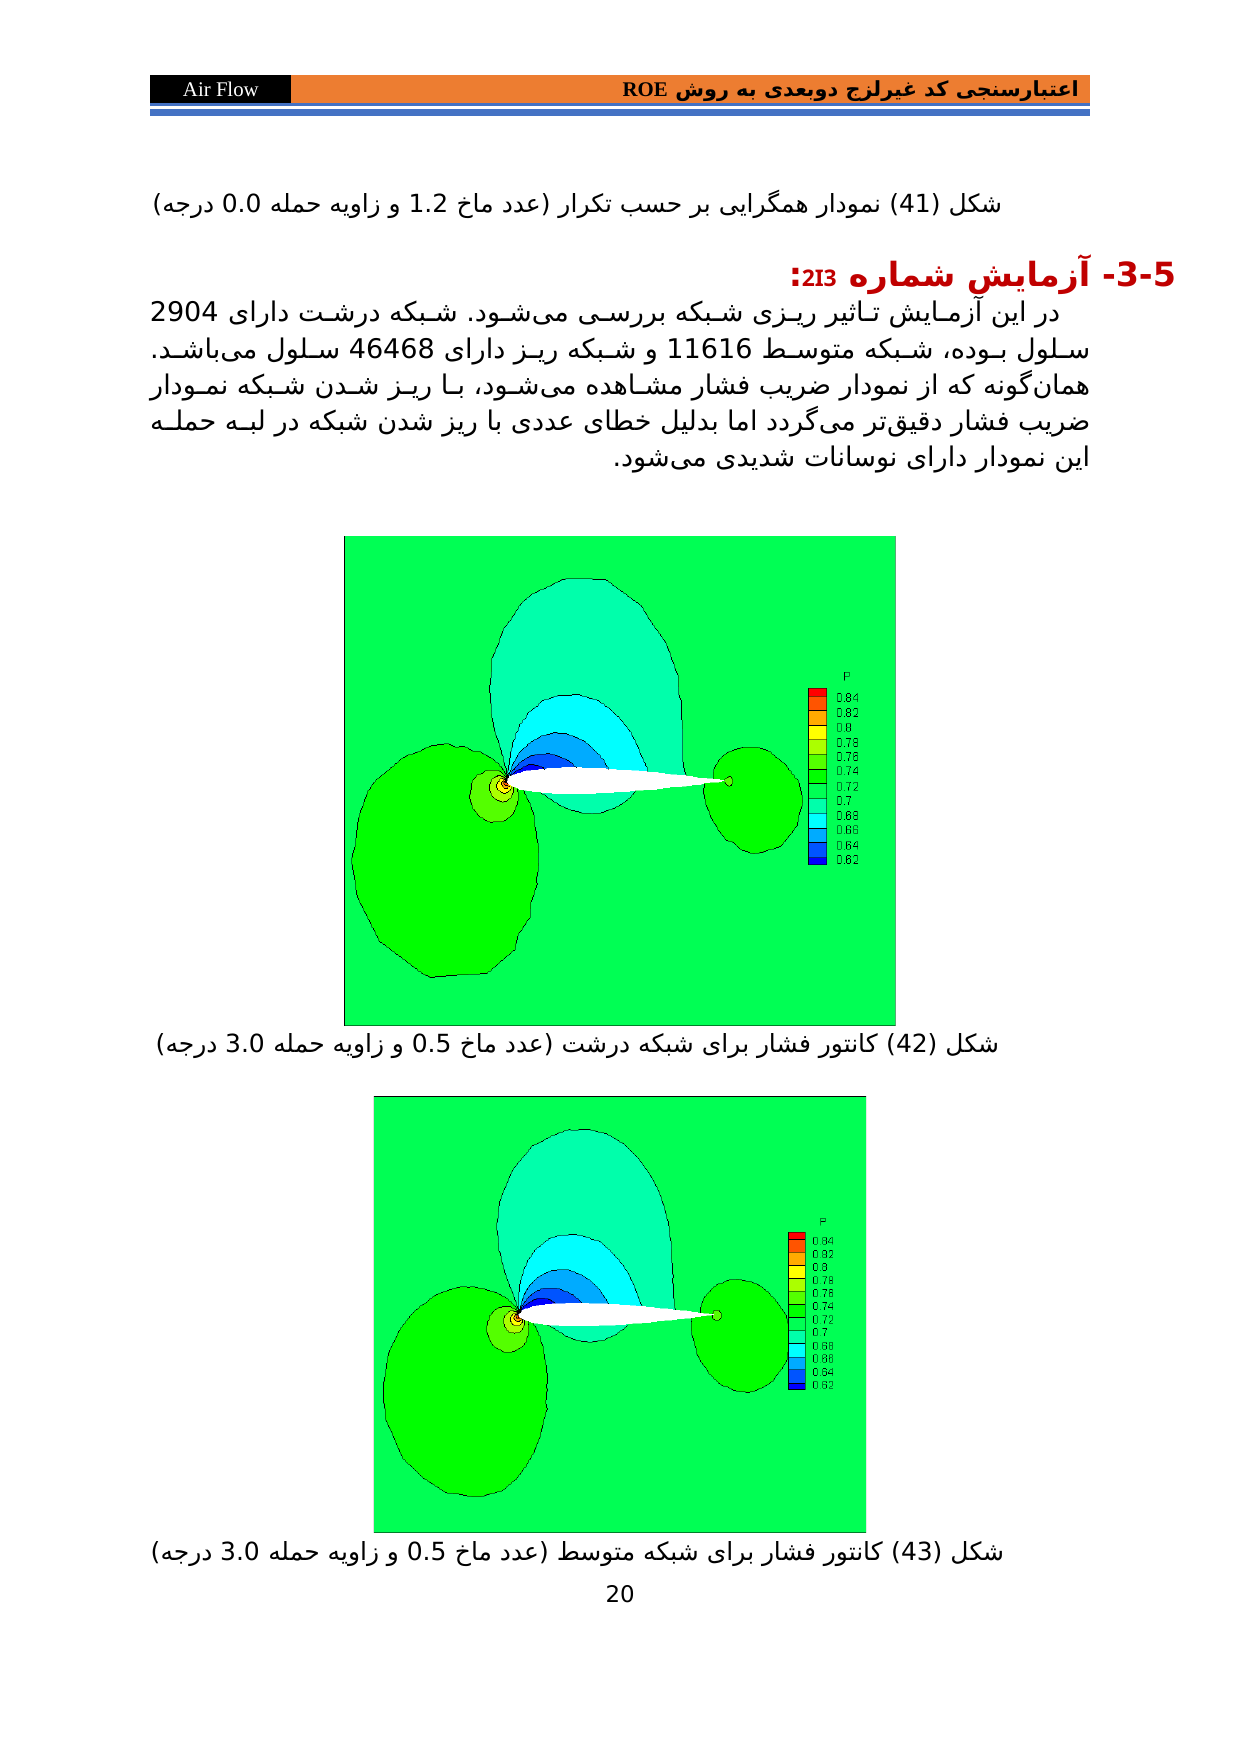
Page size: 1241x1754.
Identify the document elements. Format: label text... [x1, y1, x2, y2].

text نمودار همگرایی بر حسب تکرار (عدد ماخ 1.2 و زاویه حمله 0.0 درجه) [150, 189, 883, 218]
picture [373, 1096, 867, 1533]
text کانتور فشار برای شبکه درشت (عدد ماخ 0.5 و زاویه حمله 3.0 درجه) [150, 1029, 883, 1059]
subtitle آزمایش شماره 2I3: [150, 256, 1090, 295]
text در این آزمایش تاثیر ریزی شبکه بررسی می‌شود. شبکه درشت دارای 2904 سلول بوده، شبکه متوسط 11616 و شبکه ریز دارای 46468 سلول می‌باشد. همان‌گونه که از نمودار ضریب فشار مشاهده می‌شود، با ریز شدن شبکه نمودار ضریب فشار دقیق‌تر می‌گردد اما بدلیل خطای عددی با ریز شدن شبکه در لبه حمله این نمودار دارای نوسانات شدیدی می‌شود. [150, 297, 1090, 473]
text کانتور فشار برای شبکه متوسط (عدد ماخ 0.5 و زاویه حمله 3.0 درجه) [150, 1537, 883, 1566]
picture [344, 536, 896, 1026]
